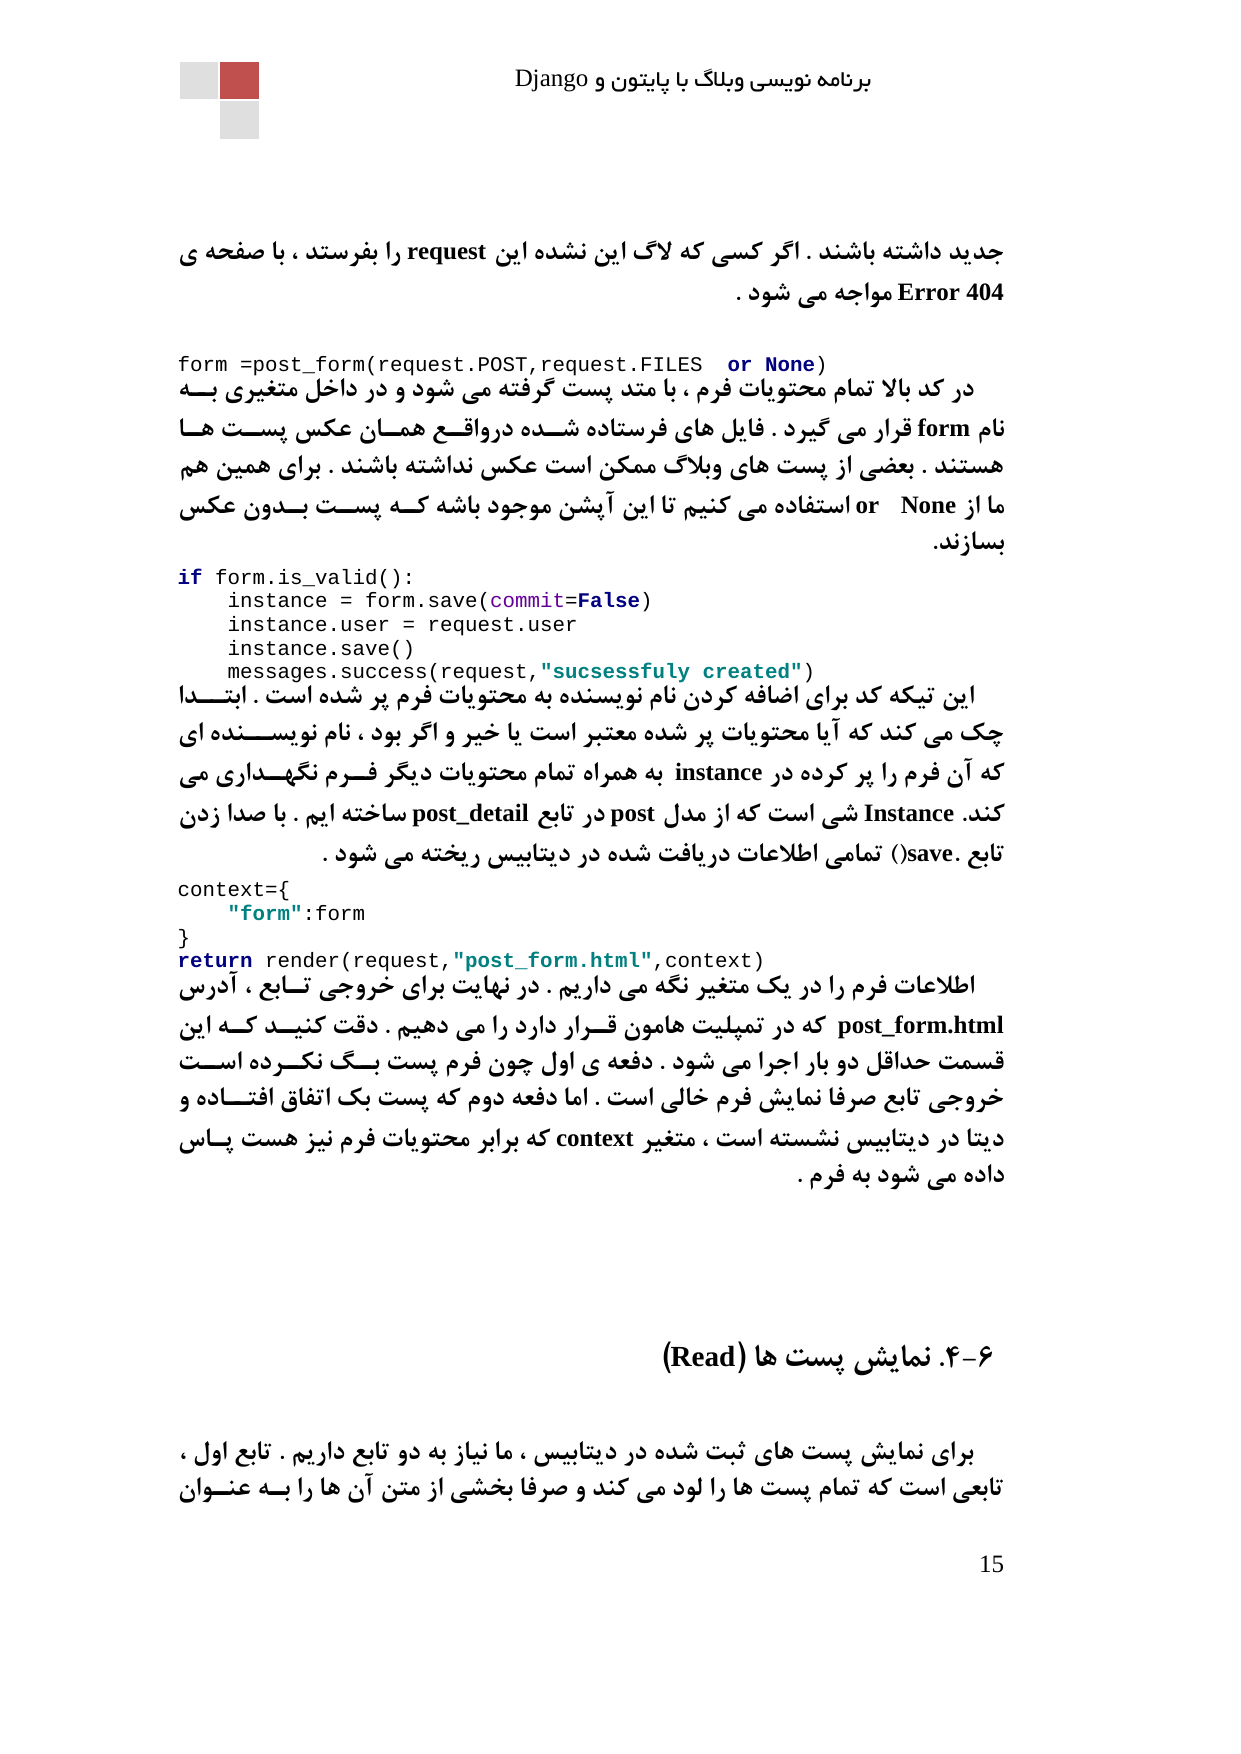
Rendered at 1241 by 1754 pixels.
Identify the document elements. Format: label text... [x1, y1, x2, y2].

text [177, 236, 1004, 310]
text context={ "form":form } return render(request,"post_form.html",context) [177, 879, 1004, 974]
text این تیکه کد برای اضافه کردن نام نویسنده به محتویات فرم پر شده است . ابتدا چک می کند که آیا محتویات پر شده معتبر است یا خیر و اگر بود ، نام نویسنده ای که آن فرم را پر کرده در instance به همراه تمام محتویات دیگر فرم نگهداری می کند. Instance شی است که از مدل post در تابع post_detail ساخته ایم . با صدا زدن تابع .save() تمامی اطلاعات دریافت شده در دیتابیس ریخته می شود . [177, 685, 1004, 871]
text اطلاعات فرم را در یک متغیر نگه می داریم . در نهایت برای خروجی تابع ، آدرس post_form.html که در تمپلیت هامون قرار دارد را می دهیم . دقت کنید که این قسمت حداقل دو بار اجرا می شود . دفعه ی اول چون فرم پست بگ نکرده است خروجی تابع صرفا نمایش فرم خالی است . اما دفعه دوم که پست بک اتفاق افتاده و دیتا در دیتابیس نشسته است ، متغیر context که برابر محتویات فرم نیز هست پاس داده می شود به فرم . [177, 974, 1004, 1192]
text نمایش پست ها (Read) [177, 1339, 960, 1378]
text if form.is_valid(): instance = form.save(commit=False) instance.user = request.user instance.save() messages.success(request,"sucsessfuly created") [177, 567, 1004, 685]
text در کد بالا تمام محتویات فرم ، با متد پست گرفته می شود و در داخل متغیری به نام form قرار می گیرد . فایل های فرستاده شده درواقع همان عکس پست ها هستند . بعضی از پست های وبلاگ ممکن است عکس نداشته باشند . برای همین هم ما از or None استفاده می کنیم تا این آپشن موجود باشه که پست بدون عکس بسازند. [177, 377, 1004, 560]
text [177, 1441, 1004, 1506]
text form =post_form(request.POST,request.FILES or None) [177, 354, 1004, 377]
